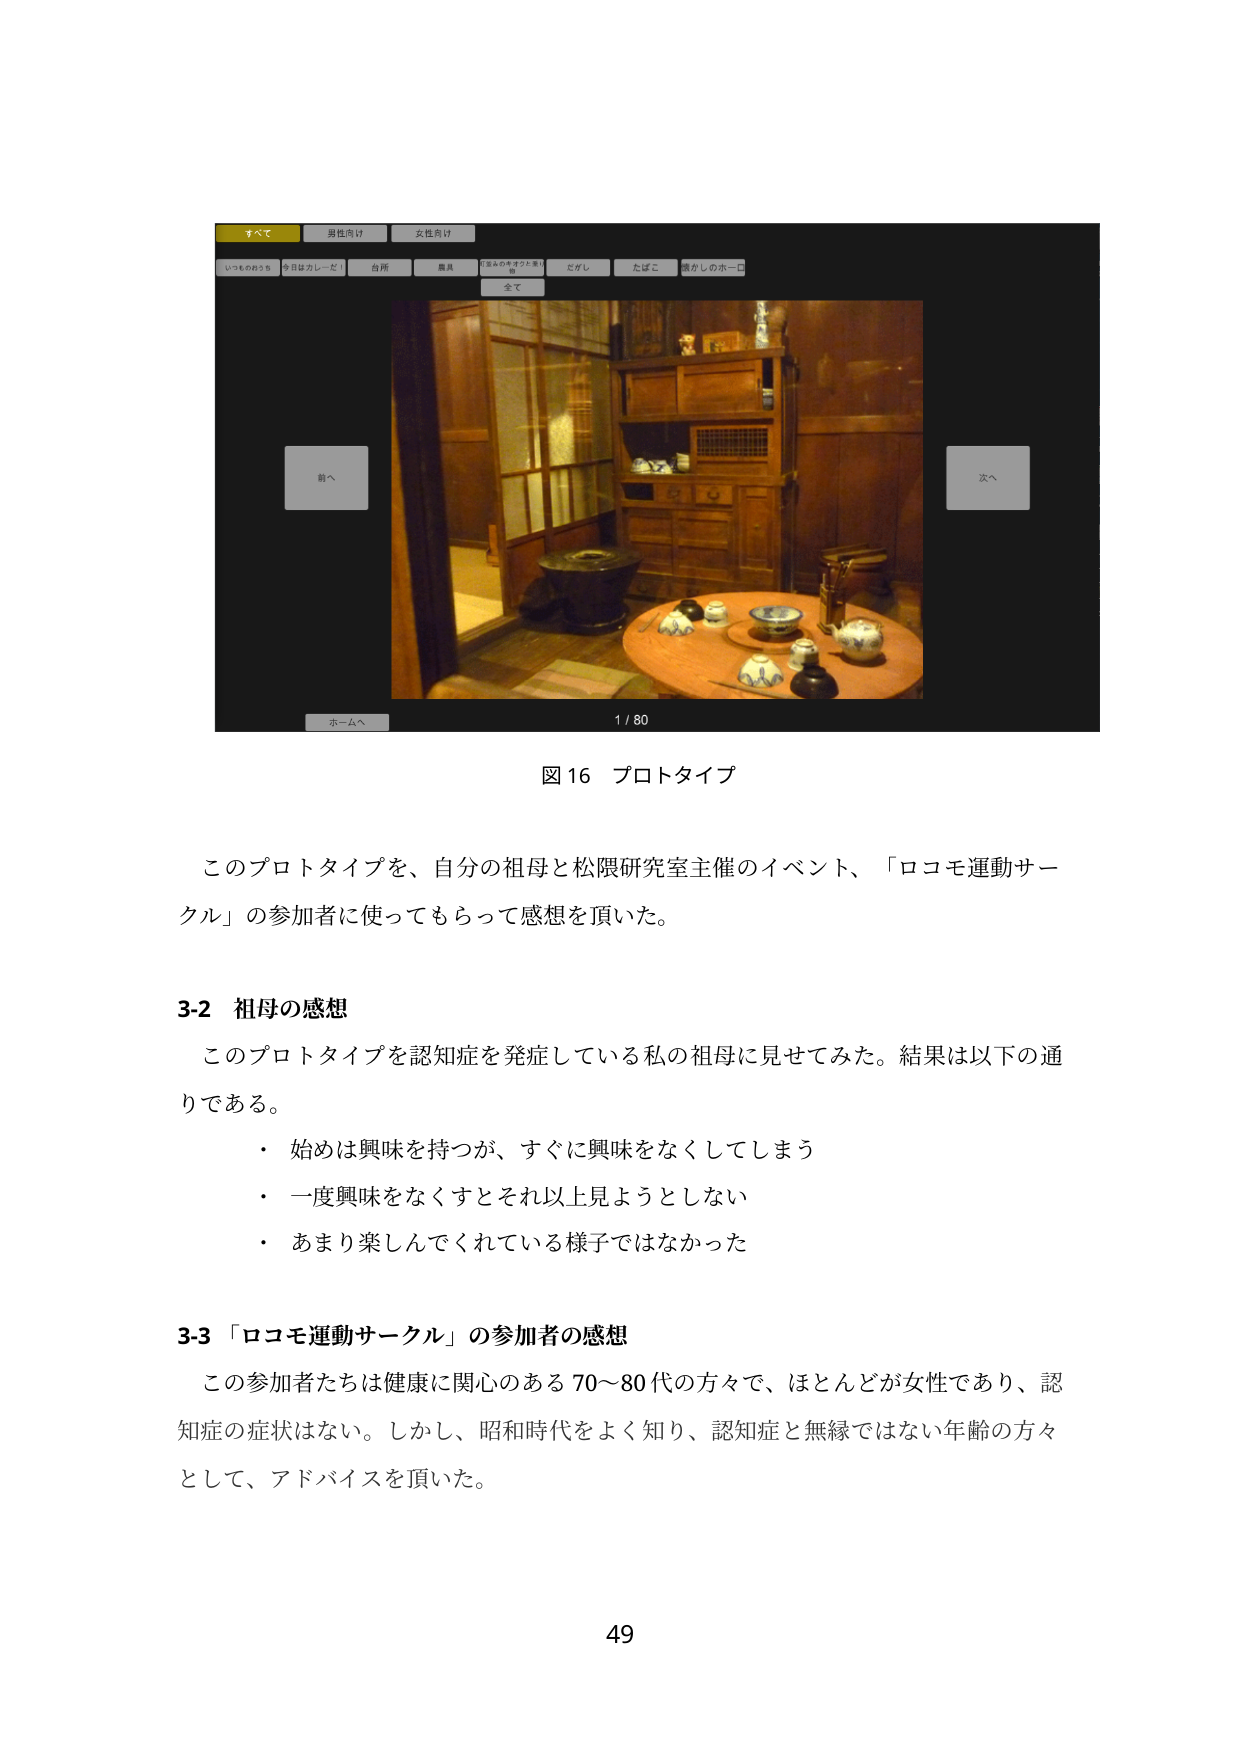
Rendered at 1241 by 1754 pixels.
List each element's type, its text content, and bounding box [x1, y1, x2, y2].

list あまり楽しんでくれている様子ではなかった [252, 1221, 1063, 1263]
text このプロトタイプを、自分の祖母と松隈研究室主催のイベント、「ロコモ運動サークル」の参加者に使ってもらって感想を頂いた。 [177, 846, 1063, 936]
text 3-2 祖母の感想 [177, 987, 1063, 1028]
list 図16 プロトタイプ [215, 753, 1063, 795]
text このプロトタイプを認知症を発症している私の祖母に見せてみた。結果は以下の通りである。 [177, 1033, 1063, 1123]
text 3-3 「ロコモ運動サークル」の参加者の感想 [177, 1314, 1063, 1356]
text この参加者たちは健康に関心のある70〜80代の方々で、ほとんどが女性であり、認知症の症状はない。しかし、昭和時代をよく知り、認知症と無縁ではない年齢の方々として、アドバイスを頂いた。 [177, 1446, 1063, 1498]
list 一度興味をなくすとそれ以上見ようとしない [252, 1174, 1063, 1216]
text この参加者たちは健康に関心のある70〜80代の方々で、ほとんどが女性であり、認知症の症状はない。しかし、昭和時代をよく知り、認知症と無縁ではない年齢の方々として、アドバイスを頂いた。 [177, 1361, 1063, 1413]
list 始めは興味を持つが、すぐに興味をなくしてしまう [252, 1128, 1063, 1169]
picture [214, 223, 1100, 732]
